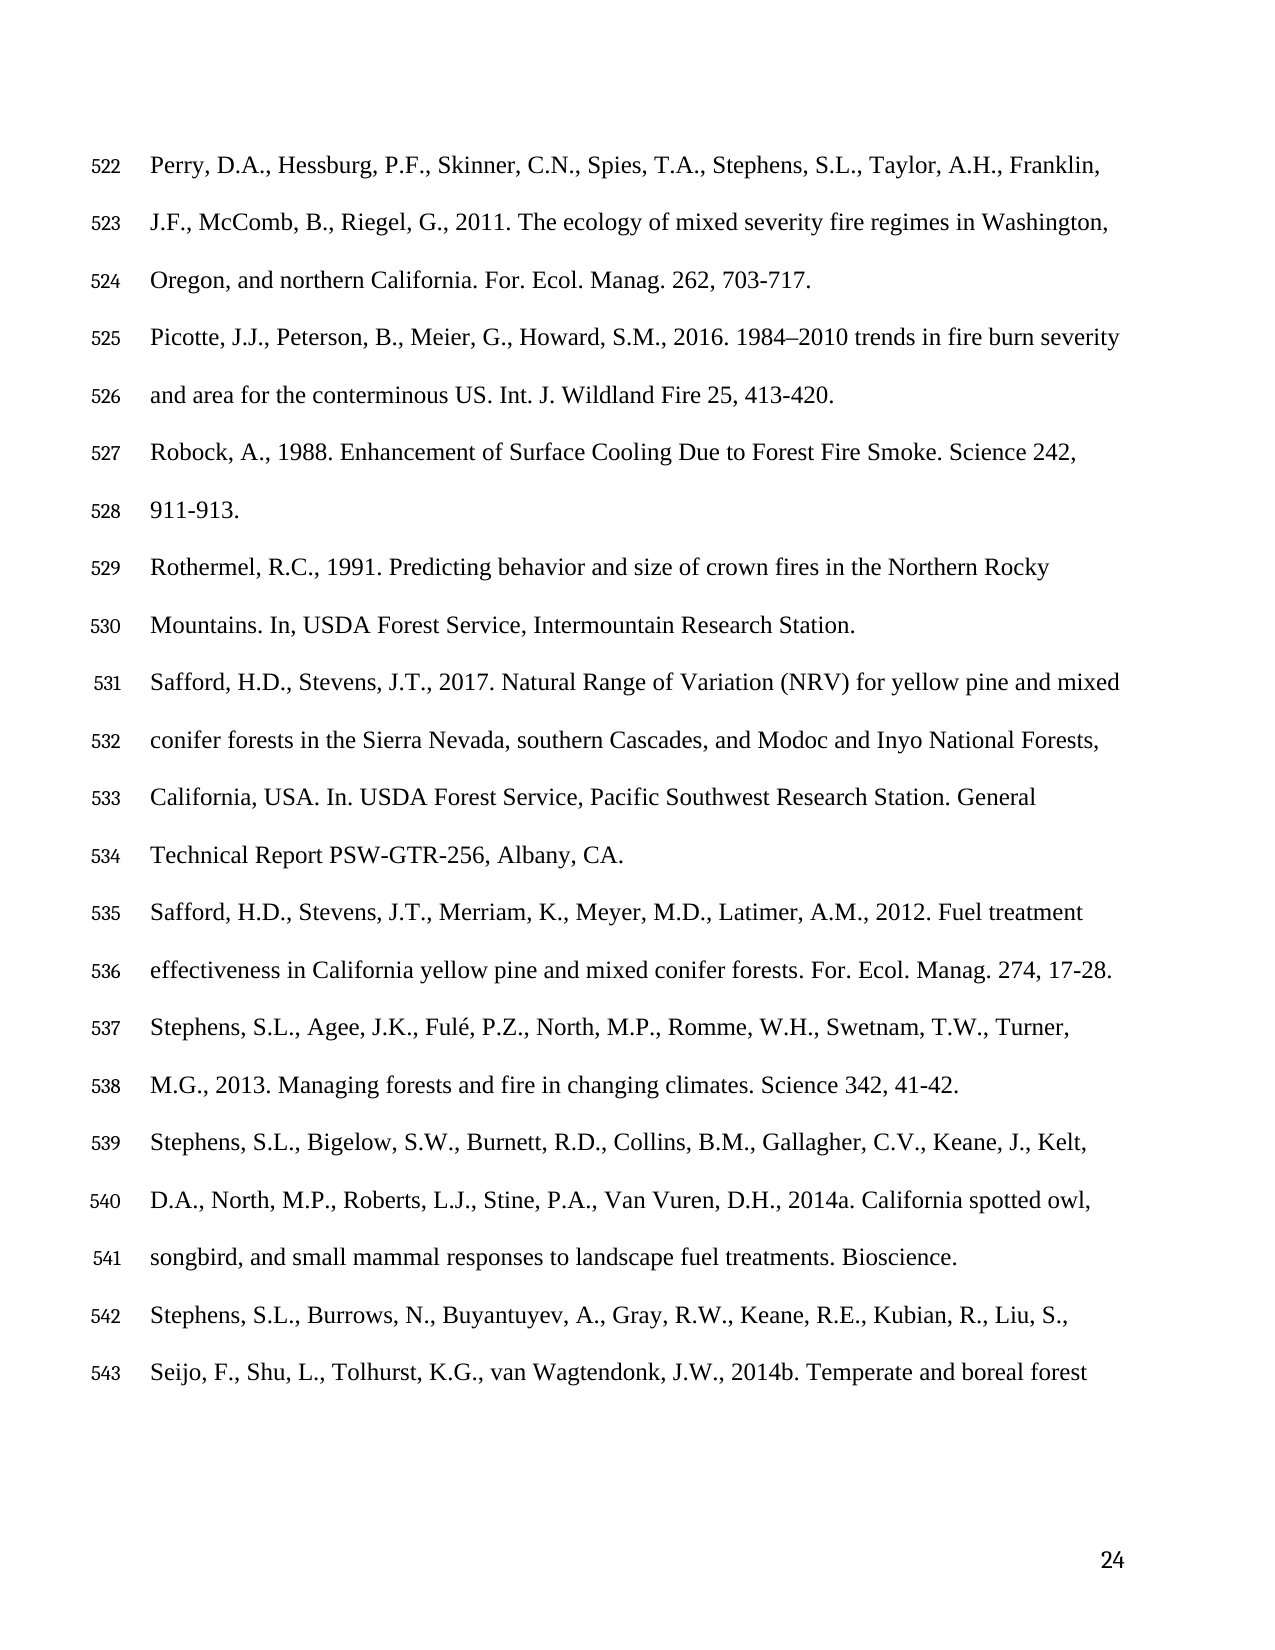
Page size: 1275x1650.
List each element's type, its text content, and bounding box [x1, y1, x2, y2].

text Safford, H.D., Stevens, J.T., 2017. Natural Range of Variation (NRV) for yellow pine and mixed conifer forests in the Sierra Nevada, southern Cascades, and Modoc and Inyo National Forests, California, USA. In. USDA Forest Service, Pacific Southwest Research Station. General Technical Report PSW-GTR-256, Albany, CA. [150, 667, 1125, 869]
text Robock, A., 1988. Enhancement of Surface Cooling Due to Forest Fire Smoke. Science 242, 911-913. [150, 437, 1125, 524]
text Picotte, J.J., Peterson, B., Meier, G., Howard, S.M., 2016. 1984–2010 trends in fire burn severity and area for the conterminous US. Int. J. Wildland Fire 25, 413-420. [150, 322, 1125, 409]
text Stephens, S.L., Bigelow, S.W., Burnett, R.D., Collins, B.M., Gallagher, C.V., Keane, J., Kelt, D.A., North, M.P., Roberts, L.J., Stine, P.A., Van Vuren, D.H., 2014a. California spotted owl, songbird, and small mammal responses to landscape fuel treatments. Bioscience. [150, 1127, 1125, 1271]
text Rothermel, R.C., 1991. Predicting behavior and size of crown fires in the Northern Rocky Mountains. In, USDA Forest Service, Intermountain Research Station. [150, 552, 1125, 639]
text Safford, H.D., Stevens, J.T., Merriam, K., Meyer, M.D., Latimer, A.M., 2012. Fuel treatment effectiveness in California yellow pine and mixed conifer forests. For. Ecol. Manag. 274, 17-28. [150, 897, 1125, 984]
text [150, 1300, 1125, 1386]
text Perry, D.A., Hessburg, P.F., Skinner, C.N., Spies, T.A., Stephens, S.L., Taylor, A.H., Franklin, J.F., McComb, B., Riegel, G., 2011. The ecology of mixed severity fire regimes in Washington, Oregon, and northern California. For. Ecol. Manag. 262, 703-717. [150, 150, 1125, 294]
text Stephens, S.L., Agee, J.K., Fulé, P.Z., North, M.P., Romme, W.H., Swetnam, T.W., Turner, M.G., 2013. Managing forests and fire in changing climates. Science 342, 41-42. [150, 1012, 1125, 1099]
